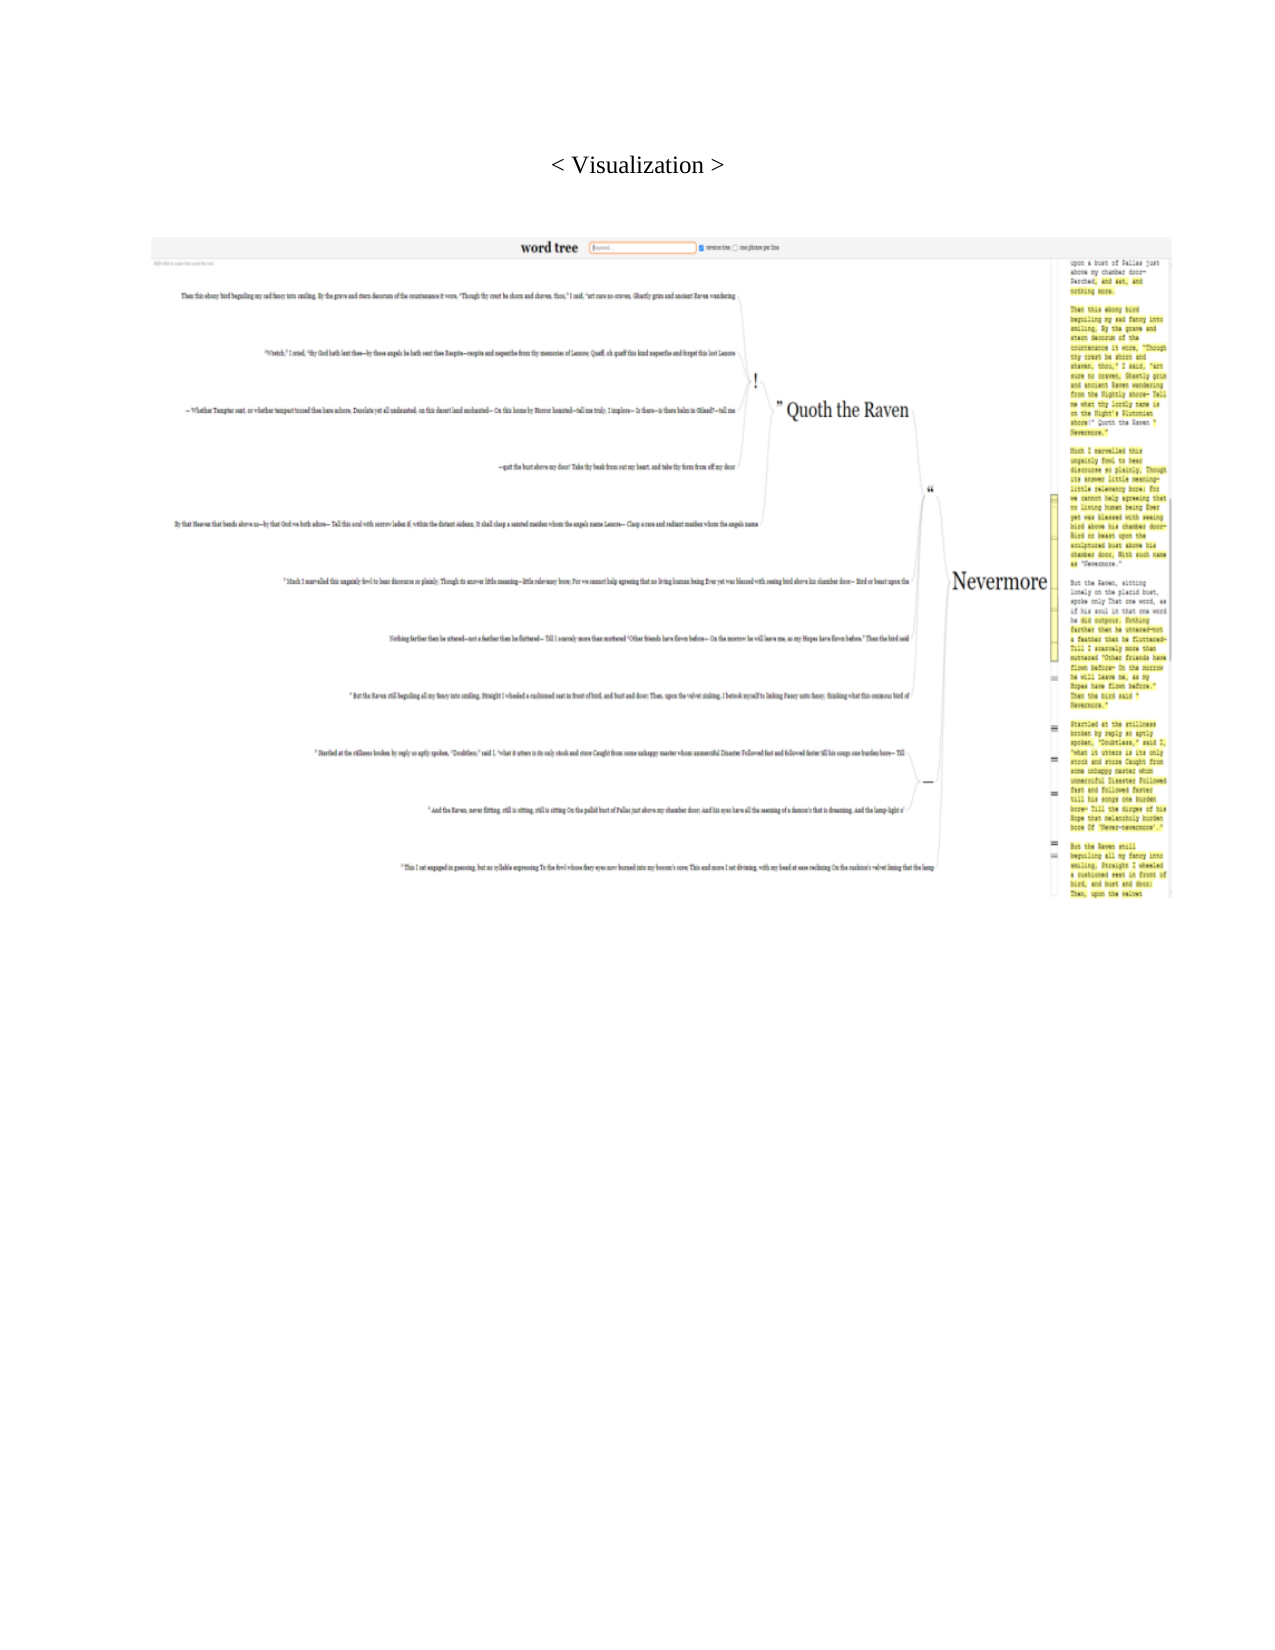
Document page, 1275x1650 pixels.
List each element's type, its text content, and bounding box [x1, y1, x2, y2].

picture [150, 237, 1175, 929]
text < Visualization > [150, 150, 1125, 179]
